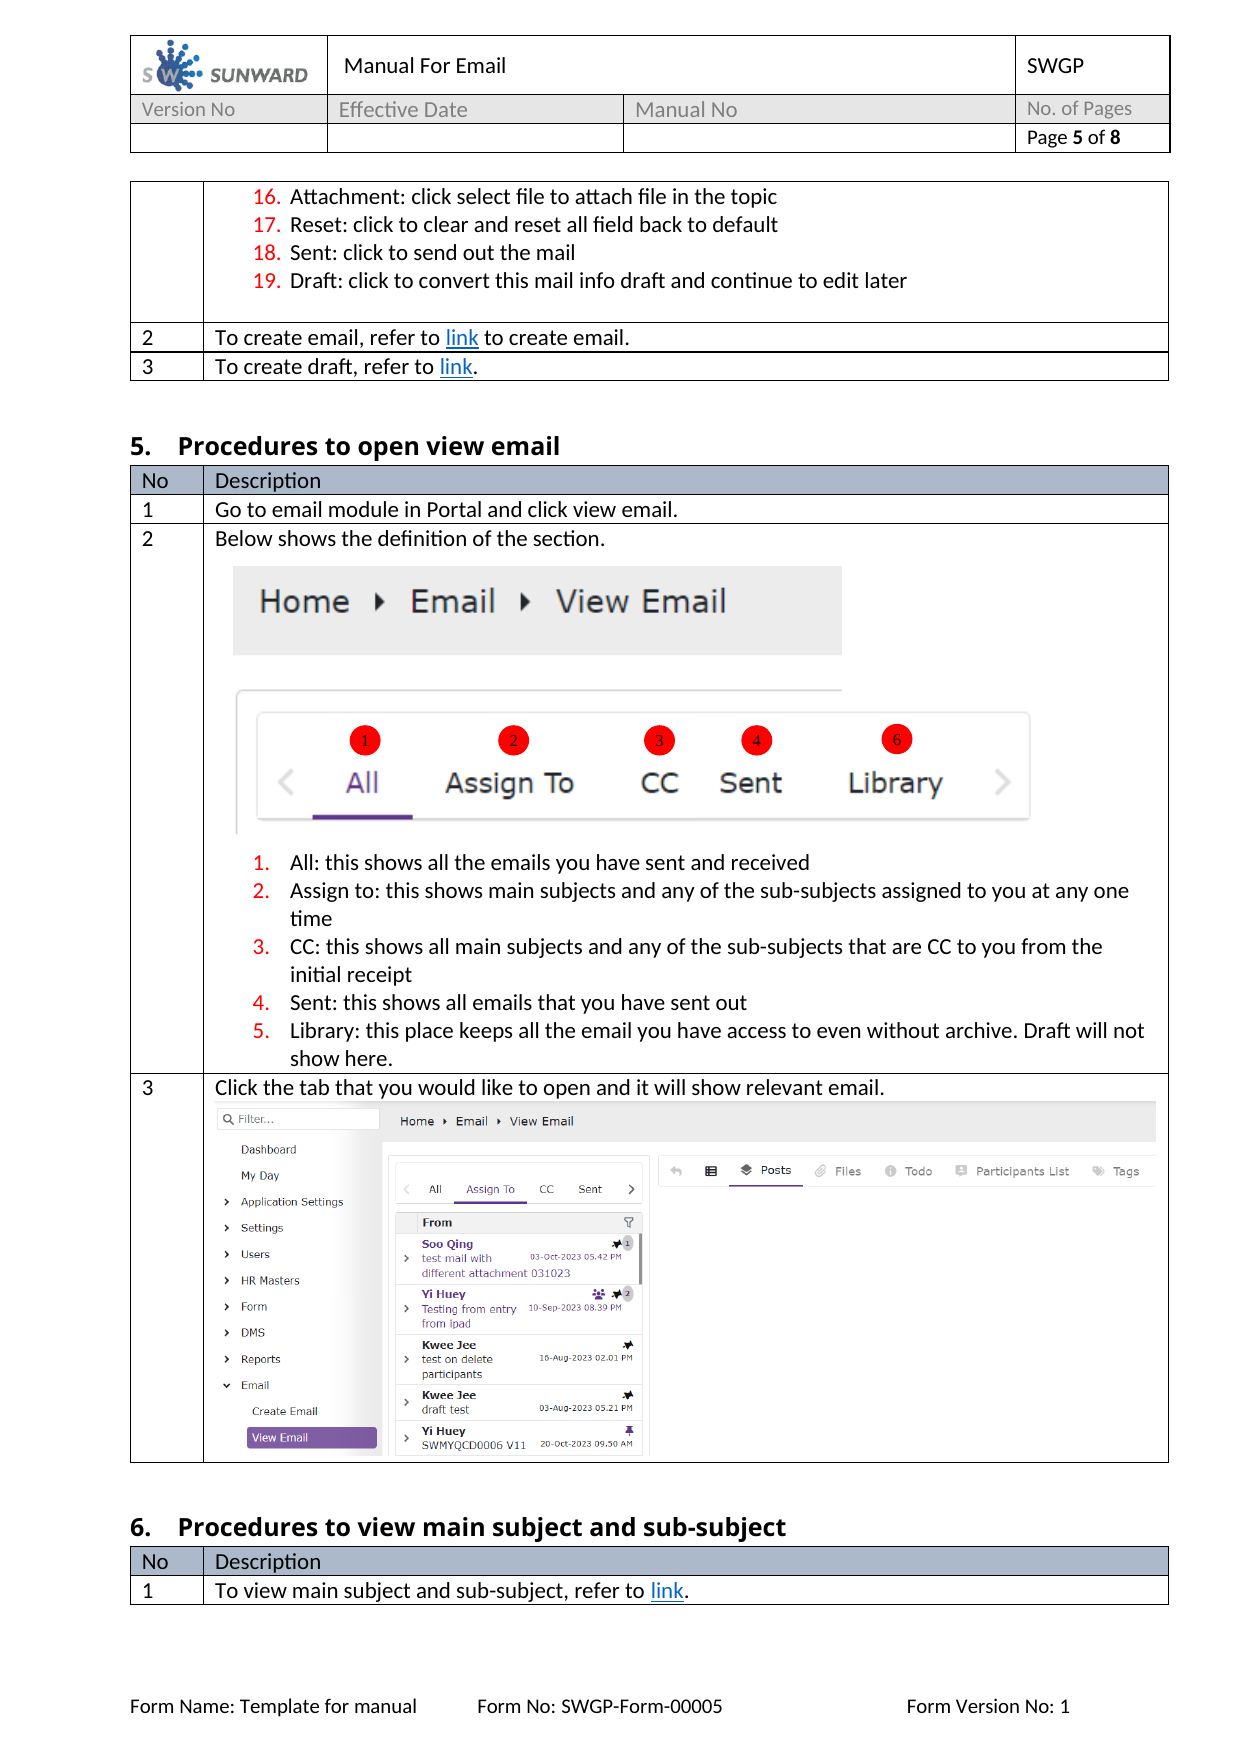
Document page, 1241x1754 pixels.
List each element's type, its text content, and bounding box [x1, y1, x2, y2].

table_cell 2 [131, 524, 203, 1072]
table_cell 1 [131, 495, 203, 523]
table_header Description [204, 1547, 1168, 1575]
table_cell To create email, refer to link to create email. [204, 323, 1168, 351]
subtitle Procedures to open view email [130, 428, 1169, 462]
table_cell 3 [131, 353, 203, 380]
table_header No [131, 466, 203, 494]
table_cell 2 [131, 182, 203, 322]
table_cell To create draft, refer to link. [204, 353, 1168, 380]
table_cell 1 [131, 1576, 203, 1604]
subtitle Procedures to view main subject and sub-subject [130, 1509, 1169, 1543]
table_header Description [204, 466, 1168, 494]
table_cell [204, 182, 1168, 322]
table_cell Below shows the definition of the section. All: this shows all the emails you have sent and received Assign to: this shows main subjects and any of the sub-subjects assigned to you at any one time CC: this shows all main subjects and any of the sub-subjects that are CC to you from the initial receipt Sent: this shows all emails that you have sent out Library: this place keeps all the email you have access to even without archive. Draft will not show here. [204, 524, 1168, 1072]
table_cell 3 [131, 1074, 203, 1462]
table_header No [131, 1547, 203, 1575]
table_cell Click the tab that you would like to open and it will show relevant email. [204, 1074, 1168, 1462]
table_cell To view main subject and sub-subject, refer to link. [204, 1576, 1168, 1604]
table_cell Go to email module in Portal and click view email. [204, 495, 1168, 523]
table_cell 2 [131, 323, 203, 351]
picture [141, 39, 308, 92]
